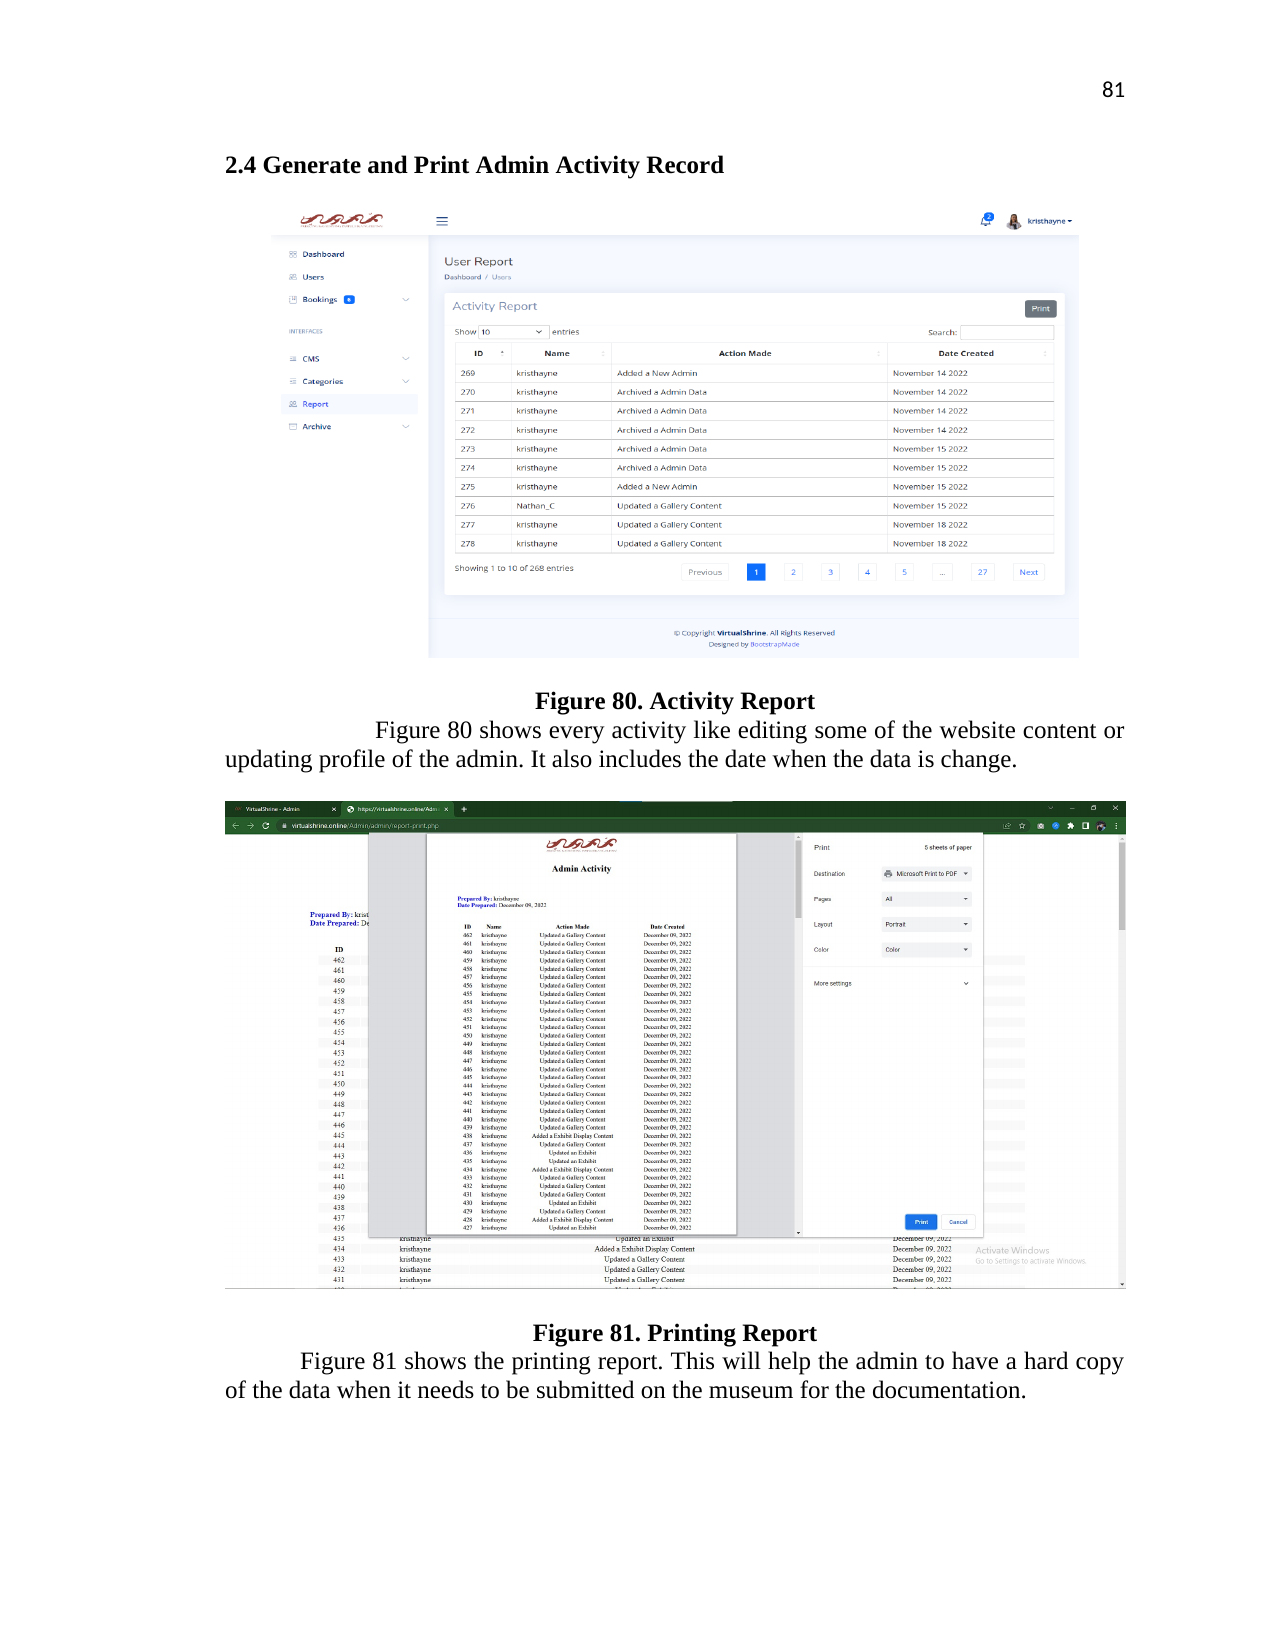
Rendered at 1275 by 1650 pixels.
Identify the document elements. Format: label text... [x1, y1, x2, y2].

text Figure 81. Printing Report [225, 1318, 1125, 1346]
text Figure 80 shows every activity like editing some of the website content or updating profile of the admin. It also includes the date when the data is change. [225, 715, 1125, 772]
text Figure 80. Activity Report [225, 686, 1125, 715]
picture [225, 801, 1126, 1289]
picture [271, 207, 1079, 658]
text Figure 81 shows the printing report. This will help the admin to have a hard copy of the data when it needs to be submitted on the museum for the documentation. [225, 1346, 1125, 1404]
text 2.4 Generate and Print Admin Activity Record [225, 150, 1125, 179]
